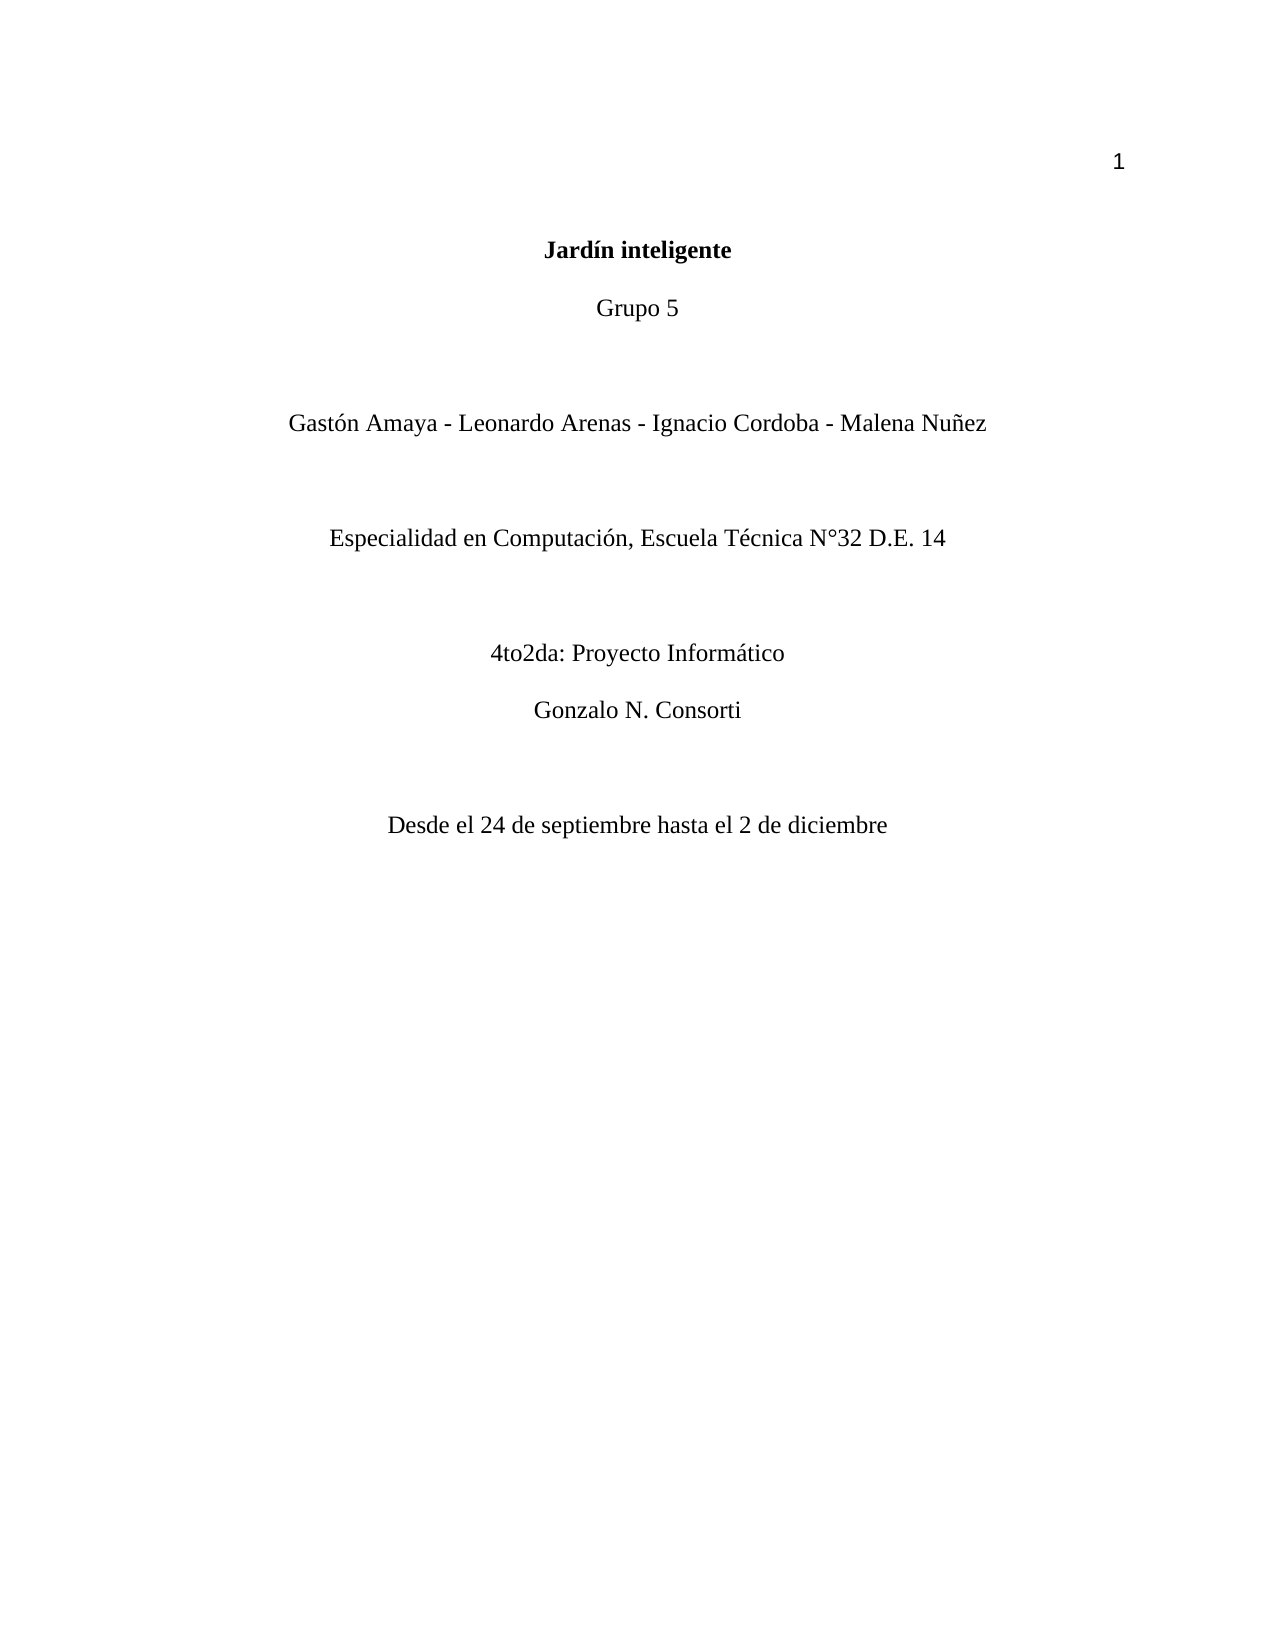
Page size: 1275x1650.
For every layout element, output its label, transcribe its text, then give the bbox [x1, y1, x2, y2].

text Gastón Amaya - Leonardo Arenas - Ignacio Cordoba - Malena Nuñez [150, 408, 1125, 437]
text Grupo 5 [150, 293, 1125, 322]
text Jardín inteligente [150, 235, 1125, 264]
text Desde el 24 de septiembre hasta el 2 de diciembre [150, 810, 1125, 839]
text Especialidad en Computación, Escuela Técnica N°32 D.E. 14 [150, 523, 1125, 552]
text 4to2da: Proyecto Informático [150, 638, 1125, 667]
text Gonzalo N. Consorti [150, 695, 1125, 724]
